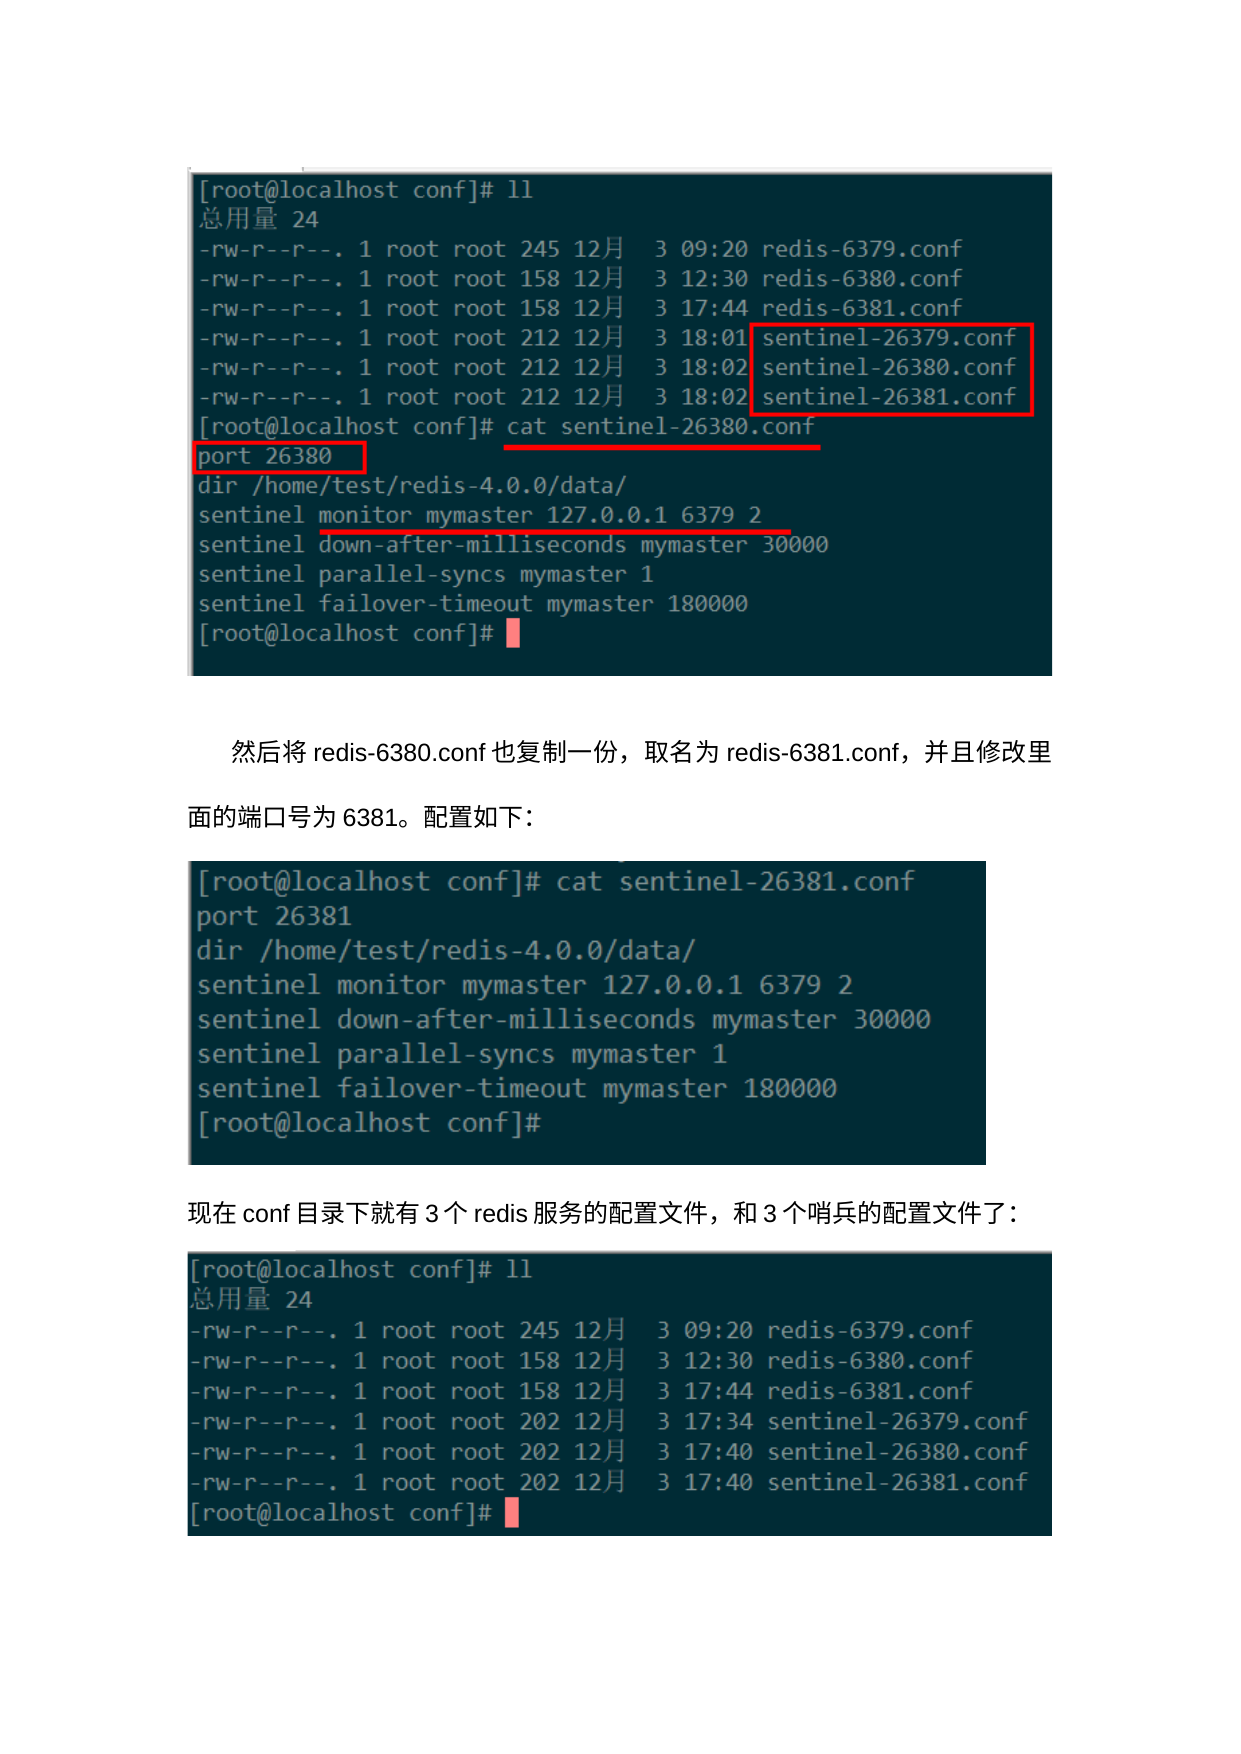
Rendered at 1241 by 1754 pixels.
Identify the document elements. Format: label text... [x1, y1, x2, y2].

picture [988, 1417, 1000, 1429]
picture [513, 1112, 521, 1138]
picture [362, 594, 371, 611]
picture [522, 1260, 531, 1277]
picture [538, 241, 545, 256]
picture [225, 629, 251, 641]
picture [385, 877, 399, 890]
picture [557, 980, 571, 994]
picture [386, 946, 398, 959]
picture [975, 1419, 985, 1429]
picture [521, 1383, 531, 1399]
picture [213, 1049, 241, 1063]
picture [481, 572, 486, 581]
picture [920, 1326, 930, 1338]
picture [385, 1504, 389, 1520]
picture [824, 872, 836, 890]
picture [589, 566, 599, 581]
picture [497, 271, 505, 286]
picture [262, 1049, 273, 1063]
picture [590, 359, 599, 375]
picture [276, 1084, 282, 1097]
picture [486, 1448, 491, 1459]
picture [356, 1444, 363, 1459]
picture [684, 939, 695, 962]
picture [342, 1260, 352, 1277]
picture [291, 1049, 305, 1063]
picture [427, 300, 438, 315]
picture [664, 1444, 669, 1459]
picture [374, 629, 382, 635]
picture [279, 600, 291, 611]
picture [510, 1084, 555, 1097]
picture [387, 511, 412, 522]
picture [334, 477, 344, 493]
picture [696, 389, 707, 404]
picture [396, 1357, 400, 1368]
picture [576, 1474, 587, 1490]
picture [426, 1444, 430, 1459]
picture [400, 570, 412, 581]
picture [892, 1322, 904, 1338]
picture [465, 1478, 491, 1490]
picture [495, 359, 505, 375]
picture [906, 1444, 911, 1459]
picture [866, 1473, 876, 1490]
picture [228, 208, 248, 229]
picture [495, 241, 505, 256]
picture [643, 566, 650, 581]
picture [443, 596, 451, 611]
picture [713, 877, 727, 890]
picture [811, 1326, 821, 1338]
picture [400, 363, 425, 375]
picture [473, 1448, 483, 1459]
picture [361, 481, 368, 487]
picture [507, 511, 519, 522]
picture [370, 1509, 379, 1520]
picture [590, 1322, 601, 1338]
picture [448, 877, 460, 890]
picture [254, 334, 258, 345]
picture [769, 1417, 779, 1429]
picture [306, 212, 318, 227]
picture [608, 296, 621, 318]
picture [697, 541, 706, 552]
picture [508, 424, 518, 434]
picture [204, 1478, 230, 1490]
picture [320, 422, 330, 434]
picture [486, 1357, 491, 1368]
picture [204, 1509, 209, 1520]
picture [362, 1509, 367, 1520]
picture [657, 359, 666, 375]
picture [495, 570, 505, 581]
picture [294, 245, 304, 256]
picture [428, 359, 438, 375]
picture [388, 363, 398, 375]
picture [924, 304, 948, 316]
picture [421, 393, 425, 404]
picture [840, 975, 852, 994]
picture [468, 1260, 474, 1283]
picture [975, 1448, 980, 1459]
picture [276, 939, 288, 959]
picture [559, 1008, 571, 1028]
picture [426, 1352, 430, 1368]
picture [621, 975, 633, 994]
picture [700, 1413, 711, 1429]
picture [523, 359, 533, 375]
picture [635, 1015, 649, 1028]
picture [389, 476, 397, 495]
text 现在conf目录下就有3个redis服务的配置文件，和3个哨兵的配置文件了： [187, 1179, 1053, 1244]
picture [843, 272, 855, 286]
picture [255, 600, 264, 611]
picture [1017, 1442, 1028, 1459]
picture [424, 1413, 435, 1429]
picture [480, 1118, 491, 1132]
picture [291, 908, 305, 925]
picture [722, 359, 734, 375]
picture [383, 1387, 394, 1399]
picture [777, 1015, 788, 1028]
picture [659, 1474, 669, 1490]
picture [911, 275, 921, 286]
picture [536, 359, 545, 375]
picture [698, 507, 706, 522]
picture [348, 570, 358, 581]
picture [320, 570, 331, 587]
picture [911, 245, 921, 256]
picture [321, 594, 331, 611]
picture [373, 600, 398, 611]
picture [442, 570, 451, 581]
picture [201, 181, 208, 203]
picture [238, 1509, 243, 1520]
picture [448, 1118, 460, 1132]
picture [522, 389, 532, 404]
picture [711, 418, 720, 434]
picture [267, 541, 271, 552]
picture [254, 275, 258, 286]
picture [455, 363, 493, 375]
picture [360, 422, 372, 434]
picture [521, 570, 572, 585]
picture [334, 600, 344, 611]
picture [254, 304, 264, 316]
picture [1003, 1417, 1013, 1429]
picture [455, 304, 465, 315]
picture [361, 241, 368, 256]
picture [714, 1044, 726, 1063]
picture [198, 911, 227, 931]
picture [309, 974, 320, 994]
picture [449, 1084, 461, 1097]
picture [764, 275, 768, 286]
picture [558, 877, 569, 890]
picture [192, 1503, 199, 1526]
picture [504, 445, 820, 450]
picture [621, 877, 632, 890]
picture [456, 1260, 462, 1277]
picture [578, 541, 593, 552]
picture [933, 1357, 937, 1367]
picture [879, 1383, 890, 1399]
picture [666, 1049, 680, 1063]
picture [442, 541, 446, 552]
picture [418, 476, 438, 493]
picture [820, 310, 827, 316]
picture [430, 271, 438, 286]
picture [309, 906, 319, 925]
picture [416, 334, 425, 345]
picture [401, 1084, 415, 1097]
picture [383, 1326, 394, 1338]
picture [417, 1448, 422, 1459]
picture [856, 1010, 867, 1028]
picture [323, 906, 336, 925]
picture [762, 872, 774, 890]
picture [764, 245, 774, 256]
picture [606, 1409, 623, 1432]
picture [383, 1417, 394, 1429]
picture [576, 271, 585, 286]
picture [475, 393, 484, 404]
picture [497, 1084, 508, 1097]
picture [452, 1478, 463, 1490]
picture [682, 241, 707, 256]
picture [338, 980, 382, 994]
picture [495, 507, 505, 522]
picture [526, 941, 540, 959]
picture [589, 330, 599, 345]
picture [793, 975, 806, 994]
picture [354, 1015, 383, 1028]
picture [456, 600, 465, 611]
picture [443, 481, 452, 493]
picture [333, 541, 358, 552]
picture [656, 507, 663, 522]
picture [933, 1326, 945, 1338]
picture [769, 1387, 780, 1399]
picture [730, 975, 742, 994]
picture [221, 275, 237, 286]
picture [603, 600, 612, 611]
picture [651, 1044, 665, 1063]
picture [776, 1079, 837, 1097]
picture [262, 980, 273, 994]
picture [697, 271, 707, 286]
picture [356, 1112, 366, 1132]
picture [199, 1084, 210, 1097]
picture [400, 393, 404, 404]
picture [761, 1079, 774, 1097]
picture [383, 1357, 388, 1368]
picture [349, 600, 358, 611]
picture [683, 389, 690, 404]
picture [480, 1015, 493, 1028]
picture [387, 1077, 399, 1097]
picture [590, 1015, 601, 1028]
picture [385, 1118, 399, 1132]
picture [602, 481, 612, 493]
picture [652, 1084, 663, 1097]
picture [776, 299, 800, 316]
picture [212, 511, 236, 522]
picture [608, 355, 621, 377]
picture [576, 359, 586, 375]
picture [536, 541, 545, 552]
picture [867, 1352, 875, 1368]
picture [636, 975, 649, 994]
picture [867, 1412, 876, 1429]
picture [200, 870, 208, 896]
picture [267, 600, 271, 611]
picture [482, 625, 494, 640]
picture [452, 1448, 456, 1459]
picture [605, 939, 616, 962]
picture [824, 1015, 837, 1028]
picture [609, 1470, 623, 1492]
picture [388, 393, 392, 404]
picture [660, 1413, 669, 1429]
picture [534, 1474, 546, 1490]
picture [837, 1417, 862, 1429]
picture [522, 511, 533, 522]
picture [652, 1015, 663, 1028]
picture [764, 304, 774, 315]
picture [521, 1444, 531, 1459]
picture [941, 1357, 945, 1368]
picture [509, 1260, 517, 1277]
picture [295, 535, 304, 552]
picture [307, 1118, 335, 1132]
picture [262, 1084, 274, 1097]
picture [660, 1352, 669, 1368]
picture [725, 271, 733, 286]
picture [294, 212, 304, 227]
picture [1003, 1478, 1013, 1490]
picture [481, 946, 493, 959]
picture [197, 939, 210, 959]
picture [483, 541, 492, 552]
picture [396, 1478, 422, 1490]
picture [902, 870, 914, 890]
picture [212, 600, 231, 611]
picture [339, 1077, 352, 1097]
picture [893, 1383, 903, 1399]
picture [493, 1322, 504, 1338]
picture [261, 870, 291, 896]
picture [204, 1387, 229, 1399]
picture [213, 304, 238, 316]
picture [605, 975, 617, 994]
picture [893, 1474, 904, 1490]
picture [433, 939, 476, 959]
picture [467, 393, 471, 403]
picture [294, 304, 304, 315]
picture [737, 541, 741, 552]
picture [683, 330, 692, 345]
picture [537, 307, 545, 316]
picture [374, 422, 382, 428]
picture [825, 1332, 834, 1338]
picture [527, 1049, 538, 1063]
picture [781, 1478, 806, 1490]
picture [867, 1442, 872, 1459]
picture [213, 629, 224, 640]
picture [642, 422, 653, 434]
picture [751, 507, 760, 522]
picture [416, 275, 425, 286]
picture [339, 906, 351, 925]
picture [359, 1352, 363, 1368]
picture [427, 511, 478, 526]
picture [387, 418, 398, 434]
picture [212, 541, 231, 552]
picture [262, 939, 272, 962]
picture [738, 359, 747, 375]
picture [219, 1287, 240, 1310]
picture [496, 1112, 508, 1131]
picture [294, 334, 298, 345]
picture [282, 624, 290, 641]
picture [628, 600, 640, 611]
picture [294, 363, 304, 375]
picture [683, 359, 693, 375]
picture [805, 275, 814, 286]
picture [657, 271, 666, 286]
picture [975, 1480, 985, 1490]
picture [214, 877, 258, 890]
picture [383, 1448, 388, 1459]
picture [227, 482, 231, 493]
picture [254, 393, 258, 404]
picture [736, 300, 747, 315]
picture [618, 546, 625, 552]
picture [825, 1417, 834, 1429]
picture [483, 275, 493, 286]
picture [550, 476, 558, 495]
picture [201, 624, 208, 646]
picture [371, 1049, 383, 1063]
picture [294, 1509, 305, 1520]
picture [314, 1265, 324, 1277]
picture [274, 1260, 283, 1277]
picture [255, 541, 264, 552]
picture [414, 186, 424, 197]
picture [523, 541, 532, 552]
picture [276, 1049, 288, 1063]
picture [722, 389, 727, 404]
picture [859, 241, 867, 255]
picture [590, 241, 599, 256]
picture [926, 1444, 930, 1458]
picture [246, 1387, 256, 1399]
picture [452, 1417, 463, 1429]
picture [514, 870, 521, 896]
picture [467, 600, 518, 611]
picture [294, 393, 298, 404]
picture [483, 334, 493, 345]
picture [221, 334, 237, 345]
picture [400, 600, 412, 611]
picture [723, 418, 748, 434]
picture [549, 507, 556, 522]
picture [246, 1478, 256, 1490]
picture [682, 507, 692, 522]
picture [356, 1474, 366, 1490]
picture [230, 911, 243, 925]
picture [683, 271, 693, 286]
picture [543, 1049, 554, 1063]
picture [807, 975, 821, 994]
picture [879, 1352, 890, 1368]
picture [805, 245, 811, 256]
picture [411, 1265, 421, 1277]
picture [947, 1444, 952, 1459]
picture [628, 507, 640, 522]
picture [418, 939, 429, 962]
picture [697, 1084, 712, 1097]
picture [283, 481, 317, 493]
picture [254, 363, 264, 375]
picture [590, 1474, 601, 1490]
picture [246, 1326, 256, 1338]
picture [535, 418, 546, 434]
picture [588, 941, 602, 959]
picture [658, 241, 666, 256]
picture [473, 1357, 483, 1368]
picture [696, 330, 707, 345]
picture [427, 541, 439, 552]
picture [187, 1250, 1052, 1254]
picture [463, 980, 523, 998]
picture [855, 877, 867, 890]
picture [781, 1448, 801, 1459]
picture [424, 1383, 435, 1399]
picture [454, 570, 478, 587]
picture [526, 1113, 541, 1132]
picture [377, 428, 384, 434]
picture [267, 511, 276, 522]
picture [357, 1413, 366, 1429]
picture [361, 570, 370, 581]
picture [562, 542, 572, 552]
picture [431, 1049, 446, 1063]
picture [953, 1444, 959, 1459]
picture [279, 570, 291, 581]
picture [262, 1015, 274, 1028]
picture [870, 1010, 931, 1028]
picture [246, 1417, 250, 1429]
picture [309, 1043, 320, 1063]
picture [416, 1113, 430, 1132]
picture [535, 271, 545, 286]
picture [850, 1386, 863, 1399]
picture [589, 872, 602, 890]
picture [955, 299, 959, 316]
picture [387, 980, 398, 994]
picture [837, 1448, 842, 1459]
picture [338, 1008, 351, 1028]
picture [307, 877, 335, 890]
picture [339, 1118, 351, 1132]
picture [287, 1478, 298, 1490]
picture [363, 300, 370, 316]
picture [274, 1503, 280, 1520]
picture [522, 330, 532, 345]
picture [465, 1326, 491, 1338]
picture [215, 946, 227, 959]
picture [330, 1260, 338, 1277]
picture [212, 1357, 229, 1368]
picture [370, 1112, 382, 1132]
picture [245, 1010, 258, 1028]
picture [204, 1357, 209, 1368]
picture [926, 275, 942, 286]
picture [293, 629, 317, 641]
picture [361, 541, 365, 552]
picture [534, 1413, 546, 1429]
picture [244, 906, 258, 925]
picture [293, 422, 317, 434]
picture [452, 1503, 463, 1520]
picture [495, 870, 508, 890]
picture [590, 1413, 600, 1429]
picture [722, 330, 734, 345]
picture [431, 1084, 446, 1097]
picture [467, 334, 484, 345]
picture [549, 1413, 559, 1429]
picture [683, 1049, 696, 1063]
picture [213, 275, 217, 286]
picture [287, 1357, 291, 1368]
picture [240, 566, 250, 581]
picture [870, 877, 898, 890]
picture [668, 1083, 679, 1097]
picture [511, 1049, 523, 1063]
picture [549, 330, 558, 345]
picture [354, 941, 367, 959]
picture [465, 1448, 469, 1459]
picture [388, 334, 392, 345]
picture [618, 596, 626, 611]
picture [736, 271, 748, 286]
picture [740, 1352, 753, 1368]
picture [430, 330, 437, 345]
picture [933, 1387, 945, 1399]
picture [619, 939, 632, 959]
picture [802, 1351, 806, 1368]
picture [320, 629, 330, 641]
picture [590, 300, 599, 316]
picture [686, 1444, 693, 1459]
picture [750, 323, 1034, 434]
picture [291, 1084, 305, 1097]
picture [670, 596, 679, 611]
picture [948, 1474, 959, 1490]
picture [549, 389, 558, 404]
picture [590, 1383, 601, 1399]
picture [199, 1049, 210, 1063]
picture [710, 507, 721, 522]
picture [576, 330, 585, 345]
picture [563, 428, 572, 434]
picture [424, 1474, 435, 1490]
picture [549, 1322, 559, 1338]
picture [952, 240, 961, 256]
picture [309, 1008, 321, 1028]
picture [455, 275, 459, 286]
picture [604, 1084, 649, 1103]
picture [230, 946, 242, 959]
picture [682, 596, 748, 611]
picture [574, 422, 586, 434]
picture [524, 596, 532, 611]
picture [521, 1322, 532, 1338]
picture [922, 1413, 930, 1429]
picture [920, 1387, 930, 1399]
picture [212, 570, 236, 581]
picture [424, 1322, 435, 1338]
picture [287, 1326, 298, 1338]
picture [905, 1474, 918, 1490]
picture [396, 1326, 422, 1338]
picture [535, 330, 544, 345]
picture [893, 1444, 903, 1459]
picture [521, 1474, 532, 1490]
picture [455, 181, 464, 197]
picture [244, 1044, 258, 1063]
picture [360, 186, 384, 197]
picture [548, 600, 599, 615]
picture [479, 1261, 492, 1277]
picture [493, 1383, 504, 1399]
picture [452, 1357, 456, 1368]
picture [388, 245, 398, 256]
picture [871, 300, 882, 316]
picture [254, 245, 264, 256]
picture [387, 625, 398, 641]
picture [229, 1118, 258, 1132]
picture [617, 476, 626, 495]
picture [549, 1474, 559, 1490]
picture [576, 1444, 583, 1459]
picture [535, 1352, 560, 1368]
picture [781, 1381, 806, 1399]
picture [370, 870, 382, 890]
picture [879, 1322, 890, 1338]
picture [213, 422, 251, 434]
picture [996, 1448, 1000, 1459]
picture [287, 1387, 298, 1399]
picture [200, 541, 209, 552]
picture [729, 1352, 737, 1368]
picture [965, 1321, 969, 1338]
picture [763, 424, 773, 434]
picture [217, 1509, 221, 1520]
picture [200, 1112, 208, 1138]
picture [722, 507, 734, 522]
picture [667, 872, 680, 890]
picture [213, 980, 241, 994]
picture [455, 393, 459, 404]
picture [204, 1448, 209, 1459]
picture [383, 1261, 393, 1277]
picture [471, 417, 476, 439]
picture [818, 275, 827, 286]
picture [521, 1413, 532, 1429]
picture [535, 300, 545, 307]
picture [494, 300, 506, 316]
picture [356, 1322, 366, 1338]
picture [702, 1383, 711, 1399]
picture [255, 511, 260, 522]
picture [200, 600, 209, 611]
picture [606, 267, 621, 288]
picture [805, 304, 813, 316]
picture [769, 1478, 777, 1484]
picture [480, 877, 491, 890]
picture [666, 975, 680, 994]
picture [416, 980, 430, 994]
picture [452, 1326, 463, 1338]
picture [988, 1478, 1000, 1490]
picture [724, 241, 733, 256]
picture [377, 635, 384, 641]
picture [550, 359, 559, 375]
picture [314, 1509, 324, 1520]
picture [920, 1357, 925, 1368]
picture [455, 334, 459, 345]
picture [818, 245, 827, 256]
picture [824, 1357, 834, 1368]
picture [319, 527, 791, 552]
picture [287, 1417, 298, 1429]
picture [1003, 1448, 1007, 1459]
picture [276, 980, 288, 994]
picture [576, 1322, 587, 1338]
picture [683, 1015, 695, 1028]
picture [253, 182, 263, 197]
picture [213, 245, 238, 256]
picture [576, 300, 585, 316]
picture [561, 476, 572, 493]
picture [247, 1504, 251, 1520]
picture [685, 1322, 711, 1338]
picture [400, 304, 425, 316]
picture [361, 330, 370, 345]
picture [417, 1357, 422, 1368]
picture [449, 1010, 461, 1028]
picture [722, 541, 734, 552]
picture [455, 481, 462, 487]
picture [589, 271, 599, 286]
picture [204, 1326, 230, 1338]
picture [347, 417, 357, 434]
picture [548, 300, 559, 316]
picture [199, 980, 210, 994]
picture [527, 872, 541, 890]
picture [617, 422, 626, 434]
picture [740, 1322, 753, 1338]
picture [548, 271, 560, 286]
picture [781, 1321, 806, 1338]
picture [295, 594, 304, 611]
picture [346, 482, 357, 493]
picture [778, 975, 788, 994]
picture [226, 186, 251, 197]
picture [924, 245, 948, 256]
picture [213, 334, 217, 345]
picture [657, 417, 667, 434]
picture [242, 537, 250, 552]
picture [608, 1440, 623, 1462]
picture [812, 1444, 816, 1459]
picture [522, 241, 532, 256]
picture [576, 1413, 586, 1429]
picture [642, 541, 693, 556]
picture [713, 1015, 773, 1034]
picture [347, 624, 357, 641]
picture [715, 1084, 727, 1097]
picture [589, 477, 599, 493]
picture [557, 941, 571, 959]
picture [356, 870, 367, 890]
picture [667, 946, 679, 959]
picture [253, 207, 276, 229]
picture [776, 422, 800, 434]
picture [603, 1015, 632, 1028]
picture [736, 241, 748, 256]
picture [383, 1478, 394, 1490]
picture [728, 1322, 739, 1338]
picture [240, 507, 250, 522]
picture [417, 1015, 429, 1028]
picture [576, 1383, 586, 1399]
picture [606, 1318, 623, 1340]
picture [463, 1118, 477, 1132]
picture [589, 389, 599, 404]
picture [356, 1383, 366, 1399]
picture [843, 303, 847, 315]
picture [245, 1260, 272, 1283]
picture [320, 186, 330, 197]
picture [662, 389, 666, 404]
picture [362, 511, 368, 522]
picture [952, 269, 962, 286]
picture [276, 1015, 288, 1028]
picture [470, 181, 476, 203]
picture [480, 1049, 491, 1063]
picture [859, 271, 867, 286]
picture [737, 330, 746, 345]
picture [808, 872, 821, 890]
picture [408, 393, 417, 404]
picture [386, 1015, 398, 1028]
picture [776, 269, 800, 286]
picture [666, 1008, 679, 1028]
picture [731, 870, 743, 890]
picture [602, 507, 613, 522]
picture [636, 1049, 648, 1063]
picture [402, 1118, 413, 1132]
picture [616, 570, 627, 581]
picture [726, 300, 733, 315]
picture [401, 941, 414, 959]
picture [507, 618, 519, 647]
picture [824, 1326, 832, 1332]
picture [781, 1417, 806, 1429]
picture [684, 1079, 696, 1097]
picture [737, 389, 746, 404]
picture [355, 1265, 367, 1277]
picture [573, 877, 585, 890]
picture [493, 1474, 504, 1490]
picture [948, 1387, 958, 1399]
picture [947, 1413, 959, 1429]
picture [396, 1387, 422, 1399]
picture [309, 1077, 321, 1097]
picture [287, 1448, 291, 1459]
picture [845, 1448, 862, 1459]
picture [433, 1008, 446, 1028]
picture [375, 478, 385, 493]
picture [400, 245, 425, 256]
picture [602, 418, 613, 434]
picture [347, 181, 357, 197]
picture [411, 1509, 415, 1520]
picture [291, 980, 305, 994]
picture [342, 1503, 346, 1520]
picture [279, 511, 291, 522]
picture [336, 624, 343, 641]
picture [287, 1292, 297, 1307]
picture [495, 1444, 499, 1459]
picture [467, 245, 493, 256]
picture [522, 271, 532, 286]
text 然后将redis-6380.conf也复制一份，取名为redis-6381.conf，并且修改里面的端口号为6381。配置如下： [187, 718, 1053, 848]
picture [465, 1387, 491, 1399]
picture [510, 1015, 524, 1028]
picture [369, 946, 383, 959]
picture [576, 570, 585, 581]
picture [214, 1118, 227, 1131]
picture [294, 1112, 303, 1132]
picture [911, 304, 921, 315]
picture [281, 417, 291, 434]
picture [213, 363, 238, 375]
picture [246, 1079, 258, 1097]
picture [463, 1015, 477, 1028]
picture [825, 1478, 835, 1490]
picture [921, 1474, 930, 1490]
picture [387, 541, 397, 552]
picture [467, 304, 493, 316]
picture [311, 481, 318, 487]
picture [339, 1049, 352, 1069]
picture [388, 304, 398, 315]
picture [213, 186, 224, 197]
picture [508, 477, 519, 493]
picture [769, 1448, 779, 1459]
picture [794, 872, 804, 890]
picture [811, 1387, 821, 1399]
picture [482, 511, 491, 522]
picture [576, 1352, 583, 1368]
picture [467, 275, 484, 286]
picture [294, 870, 305, 890]
picture [354, 1084, 366, 1097]
picture [220, 393, 237, 404]
picture [740, 1444, 753, 1459]
picture [414, 631, 422, 641]
picture [866, 1383, 875, 1399]
picture [505, 1497, 518, 1527]
picture [199, 1015, 210, 1028]
picture [497, 330, 504, 345]
picture [493, 1413, 504, 1429]
picture [213, 1015, 241, 1028]
picture [279, 541, 291, 552]
picture [948, 1326, 958, 1338]
picture [428, 241, 438, 256]
picture [712, 537, 720, 552]
picture [204, 1417, 229, 1429]
picture [187, 167, 1053, 676]
picture [562, 422, 570, 428]
picture [988, 1448, 992, 1458]
picture [948, 1357, 952, 1368]
picture [771, 1484, 779, 1490]
picture [850, 1352, 863, 1368]
picture [696, 300, 707, 315]
picture [606, 237, 621, 259]
picture [635, 877, 649, 890]
picture [871, 241, 895, 256]
picture [494, 1049, 508, 1069]
picture [246, 1357, 250, 1368]
picture [843, 244, 847, 256]
picture [776, 240, 800, 256]
picture [534, 477, 546, 493]
picture [255, 570, 260, 581]
picture [521, 1352, 528, 1368]
picture [683, 418, 694, 434]
picture [534, 1444, 539, 1459]
picture [246, 1448, 250, 1459]
picture [214, 481, 224, 493]
picture [319, 511, 357, 522]
picture [659, 1322, 669, 1338]
picture [387, 182, 397, 197]
picture [361, 389, 368, 404]
picture [730, 1444, 737, 1459]
picture [354, 1049, 366, 1063]
picture [698, 975, 712, 994]
picture [590, 1444, 600, 1459]
picture [452, 1387, 463, 1399]
picture [372, 1084, 383, 1097]
picture [193, 1287, 210, 1309]
picture [413, 482, 424, 493]
picture [629, 422, 639, 434]
picture [905, 1413, 918, 1429]
picture [765, 537, 773, 552]
picture [212, 1448, 229, 1459]
picture [339, 877, 351, 890]
picture [455, 245, 465, 256]
picture [740, 1383, 752, 1399]
picture [244, 975, 258, 994]
picture [416, 537, 425, 552]
picture [589, 422, 599, 434]
picture [340, 939, 351, 962]
picture [660, 1383, 669, 1399]
picture [810, 1413, 821, 1429]
picture [401, 975, 414, 994]
picture [807, 1015, 821, 1028]
picture [636, 946, 648, 959]
picture [590, 1352, 600, 1368]
picture [574, 1079, 586, 1097]
picture [488, 393, 493, 404]
picture [576, 389, 583, 404]
picture [351, 481, 358, 487]
picture [549, 1444, 558, 1459]
picture [824, 1387, 834, 1399]
picture [404, 1357, 414, 1368]
picture [470, 624, 476, 646]
picture [859, 300, 867, 314]
picture [213, 1084, 235, 1097]
picture [495, 1352, 499, 1368]
picture [480, 1505, 491, 1520]
picture [541, 975, 555, 994]
picture [200, 511, 209, 522]
picture [866, 1322, 875, 1338]
picture [609, 1379, 623, 1401]
picture [563, 507, 572, 522]
picture [606, 385, 621, 407]
picture [294, 275, 298, 286]
picture [400, 334, 417, 345]
picture [686, 1383, 697, 1399]
picture [360, 629, 372, 641]
picture [652, 941, 664, 959]
picture [404, 1448, 414, 1459]
picture [277, 906, 289, 925]
picture [962, 1351, 973, 1368]
picture [291, 1015, 305, 1028]
picture [467, 1503, 474, 1526]
picture [575, 481, 585, 493]
picture [962, 1381, 973, 1399]
picture [870, 271, 895, 286]
picture [329, 1503, 335, 1520]
picture [893, 1413, 903, 1429]
picture [465, 1417, 491, 1429]
picture [837, 1478, 863, 1490]
picture [427, 629, 451, 641]
picture [558, 1084, 570, 1097]
picture [524, 300, 531, 316]
picture [291, 946, 336, 959]
picture [776, 537, 828, 552]
picture [574, 980, 587, 994]
picture [536, 1383, 560, 1399]
picture [187, 861, 191, 1165]
picture [419, 1043, 430, 1063]
picture [528, 1015, 540, 1028]
picture [267, 570, 276, 581]
picture [657, 300, 666, 316]
picture [416, 1084, 430, 1097]
picture [535, 389, 542, 404]
picture [601, 570, 613, 581]
picture [245, 1287, 269, 1310]
picture [388, 275, 392, 286]
picture [534, 1322, 547, 1338]
picture [423, 1265, 448, 1277]
picture [400, 275, 417, 286]
picture [467, 541, 479, 552]
picture [204, 1265, 215, 1277]
picture [700, 1352, 710, 1368]
picture [414, 424, 424, 434]
picture [700, 1474, 711, 1490]
picture [728, 389, 734, 404]
picture [548, 541, 559, 552]
picture [293, 186, 317, 197]
picture [686, 1413, 696, 1429]
picture [253, 625, 279, 646]
picture [686, 1352, 693, 1368]
picture [934, 1444, 945, 1459]
picture [497, 389, 501, 404]
picture [192, 1260, 199, 1283]
picture [684, 877, 696, 890]
picture [242, 596, 250, 611]
picture [544, 1008, 555, 1028]
picture [457, 487, 464, 493]
picture [527, 980, 538, 994]
picture [727, 1474, 753, 1490]
picture [402, 877, 413, 890]
picture [781, 1357, 799, 1368]
picture [335, 417, 344, 434]
picture [257, 1503, 272, 1526]
picture [396, 1417, 422, 1429]
picture [746, 1079, 758, 1097]
picture [892, 1352, 904, 1368]
picture [370, 1265, 379, 1277]
picture [729, 1413, 737, 1429]
picture [225, 1509, 235, 1520]
picture [740, 1413, 753, 1429]
picture [362, 359, 371, 375]
picture [415, 600, 419, 611]
picture [481, 418, 493, 434]
picture [643, 600, 647, 611]
picture [760, 975, 774, 994]
picture [427, 422, 451, 434]
picture [809, 1474, 821, 1490]
picture [401, 482, 405, 493]
picture [403, 1043, 414, 1063]
picture [658, 330, 666, 345]
picture [200, 570, 209, 581]
picture [702, 1444, 711, 1459]
picture [363, 487, 370, 493]
picture [934, 1474, 945, 1490]
picture [934, 1413, 945, 1429]
picture [260, 1112, 291, 1138]
picture [769, 1326, 780, 1338]
picture [793, 1010, 805, 1028]
picture [727, 1383, 738, 1399]
picture [217, 1265, 243, 1277]
picture [300, 1292, 310, 1307]
picture [776, 872, 790, 890]
picture [769, 1357, 773, 1368]
picture [576, 507, 586, 522]
picture [696, 359, 707, 375]
picture [573, 1049, 632, 1069]
picture [427, 186, 451, 197]
picture [496, 946, 507, 959]
picture [541, 1444, 546, 1459]
picture [698, 877, 710, 890]
picture [850, 1325, 863, 1338]
picture [213, 393, 217, 404]
picture [458, 417, 465, 434]
picture [885, 300, 894, 316]
picture [818, 304, 826, 310]
picture [200, 212, 219, 228]
picture [374, 507, 384, 522]
picture [386, 1049, 398, 1063]
picture [686, 1474, 697, 1490]
picture [480, 1079, 492, 1097]
picture [606, 326, 621, 348]
picture [431, 1509, 443, 1520]
picture [576, 241, 583, 256]
picture [481, 477, 493, 493]
picture [605, 1348, 623, 1371]
picture [482, 182, 493, 197]
picture [652, 877, 663, 890]
picture [433, 980, 446, 994]
picture [549, 241, 558, 248]
picture [396, 1448, 400, 1459]
picture [286, 1265, 310, 1277]
picture [522, 422, 532, 434]
picture [265, 181, 279, 203]
picture [463, 877, 477, 890]
picture [575, 1015, 586, 1028]
picture [417, 872, 430, 890]
picture [695, 421, 707, 434]
picture [334, 570, 344, 581]
picture [450, 1043, 461, 1063]
picture [361, 271, 371, 286]
picture [683, 300, 692, 316]
